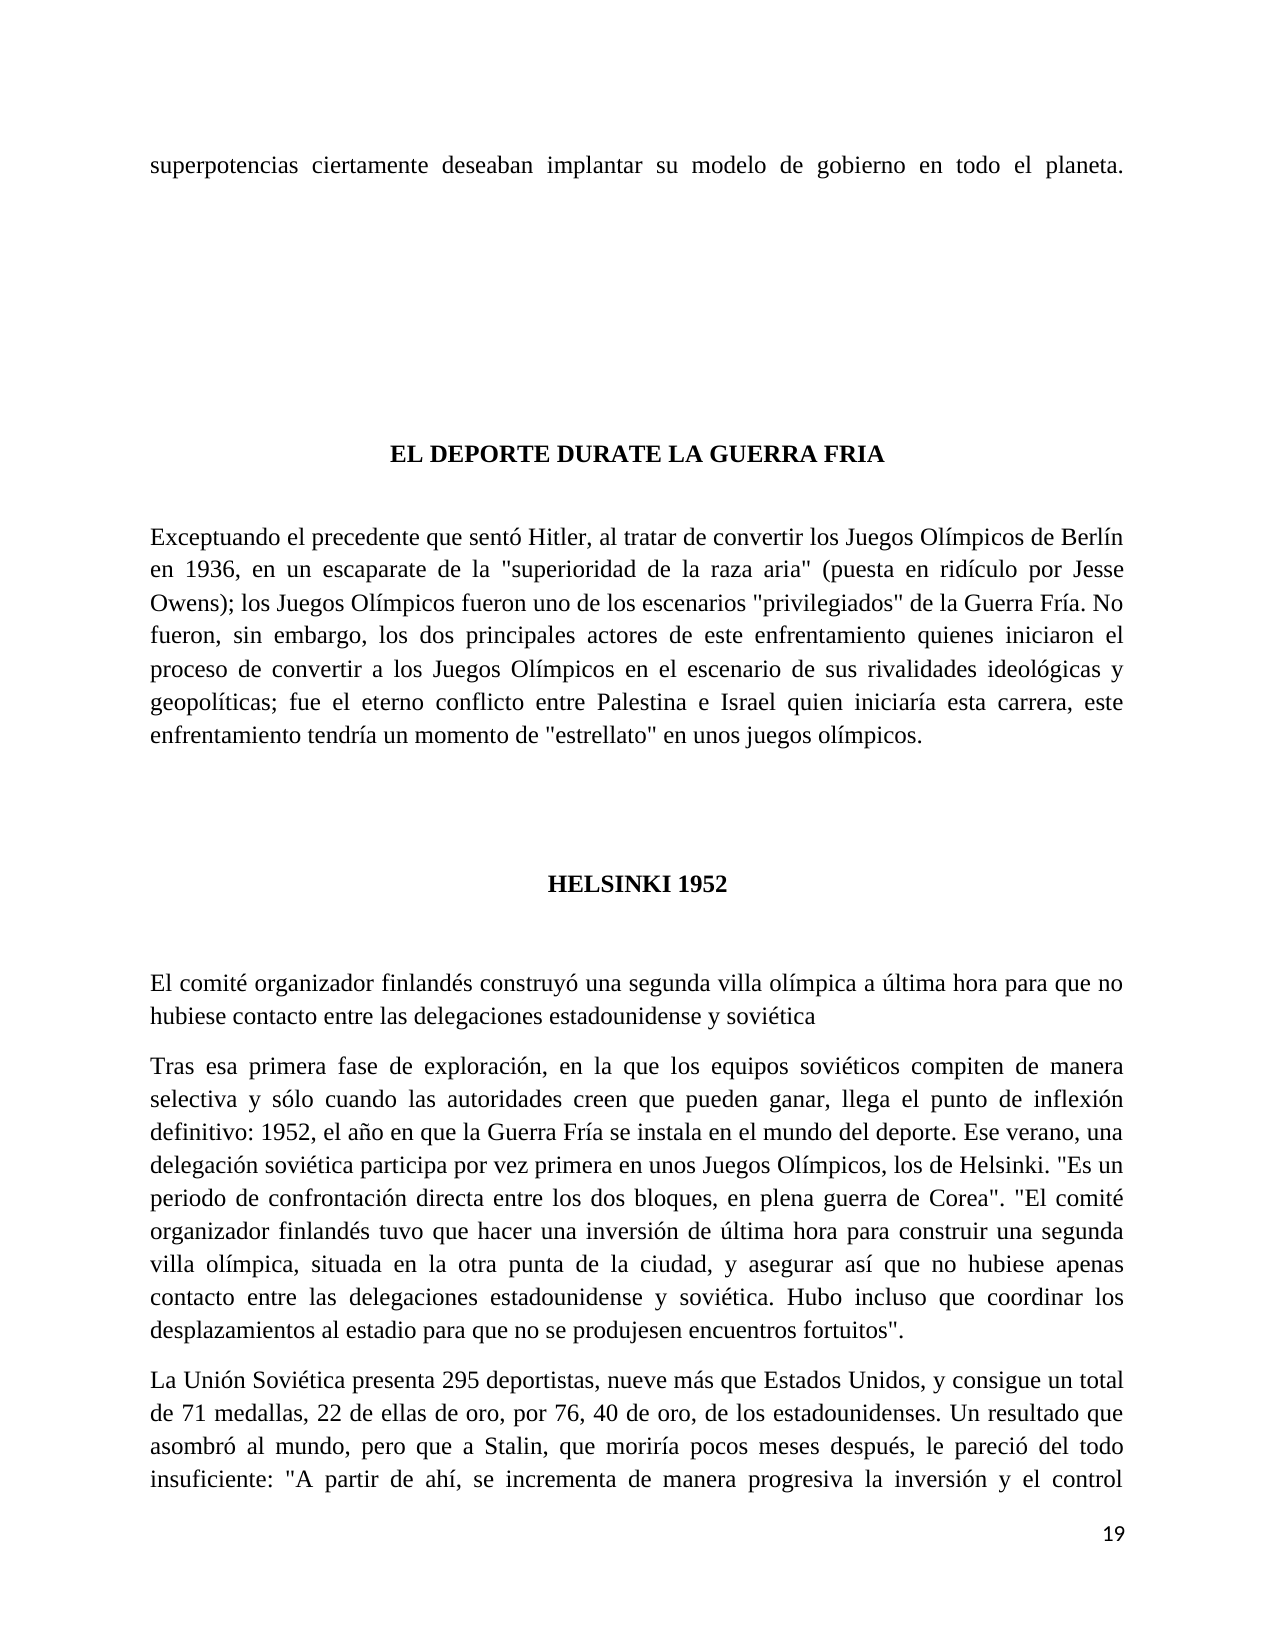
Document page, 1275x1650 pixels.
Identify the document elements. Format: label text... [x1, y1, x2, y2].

text Exceptuando el precedente que sentó Hitler, al tratar de convertir los Juegos Olímpicos de Berlín en 1936, en un escaparate de la "superioridad de la raza aria" (puesta en ridículo por Jesse Owens); los Juegos Olímpicos fueron uno de los escenarios "privilegiados" de la Guerra Fría. No fueron, sin embargo, los dos principales actores de este enfrentamiento quienes iniciaron el proceso de convertir a los Juegos Olímpicos en el escenario de sus rivalidades ideológicas y geopolíticas; fue el eterno conflicto entre Palestina e Israel quien iniciaría esta carrera, este enfrentamiento tendría un momento de "estrellato" en unos juegos olímpicos. [150, 522, 1125, 748]
text Tras esa primera fase de exploración, en la que los equipos soviéticos compiten de manera selectiva y sólo cuando las autoridades creen que pueden ganar, llega el punto de inflexión definitivo: 1952, el año en que la Guerra Fría se instala en el mundo del deporte. Ese verano, una delegación soviética participa por vez primera en unos Juegos Olímpicos, los de Helsinki. "Es un periodo de confrontación directa entre los dos bloques, en plena guerra de Corea". "El comité organizador finlandés tuvo que hacer una inversión de última hora para construir una segunda villa olímpica, situada en la otra punta de la ciudad, y asegurar así que no hubiese apenas contacto entre las delegaciones estadounidense y soviética. Hubo incluso que coordinar los desplazamientos al estadio para que no se produjesen encuentros fortuitos". [150, 1051, 1125, 1344]
text El comité organizador finlandés construyó una segunda villa olímpica a última hora para que no hubiese contacto entre las delegaciones estadounidense y soviética [150, 968, 1125, 1030]
text HELSINKI 1952 [150, 869, 1125, 897]
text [150, 1365, 1125, 1492]
text EL DEPORTE DURATE LA GUERRA FRIA [150, 439, 1125, 468]
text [150, 150, 1125, 211]
